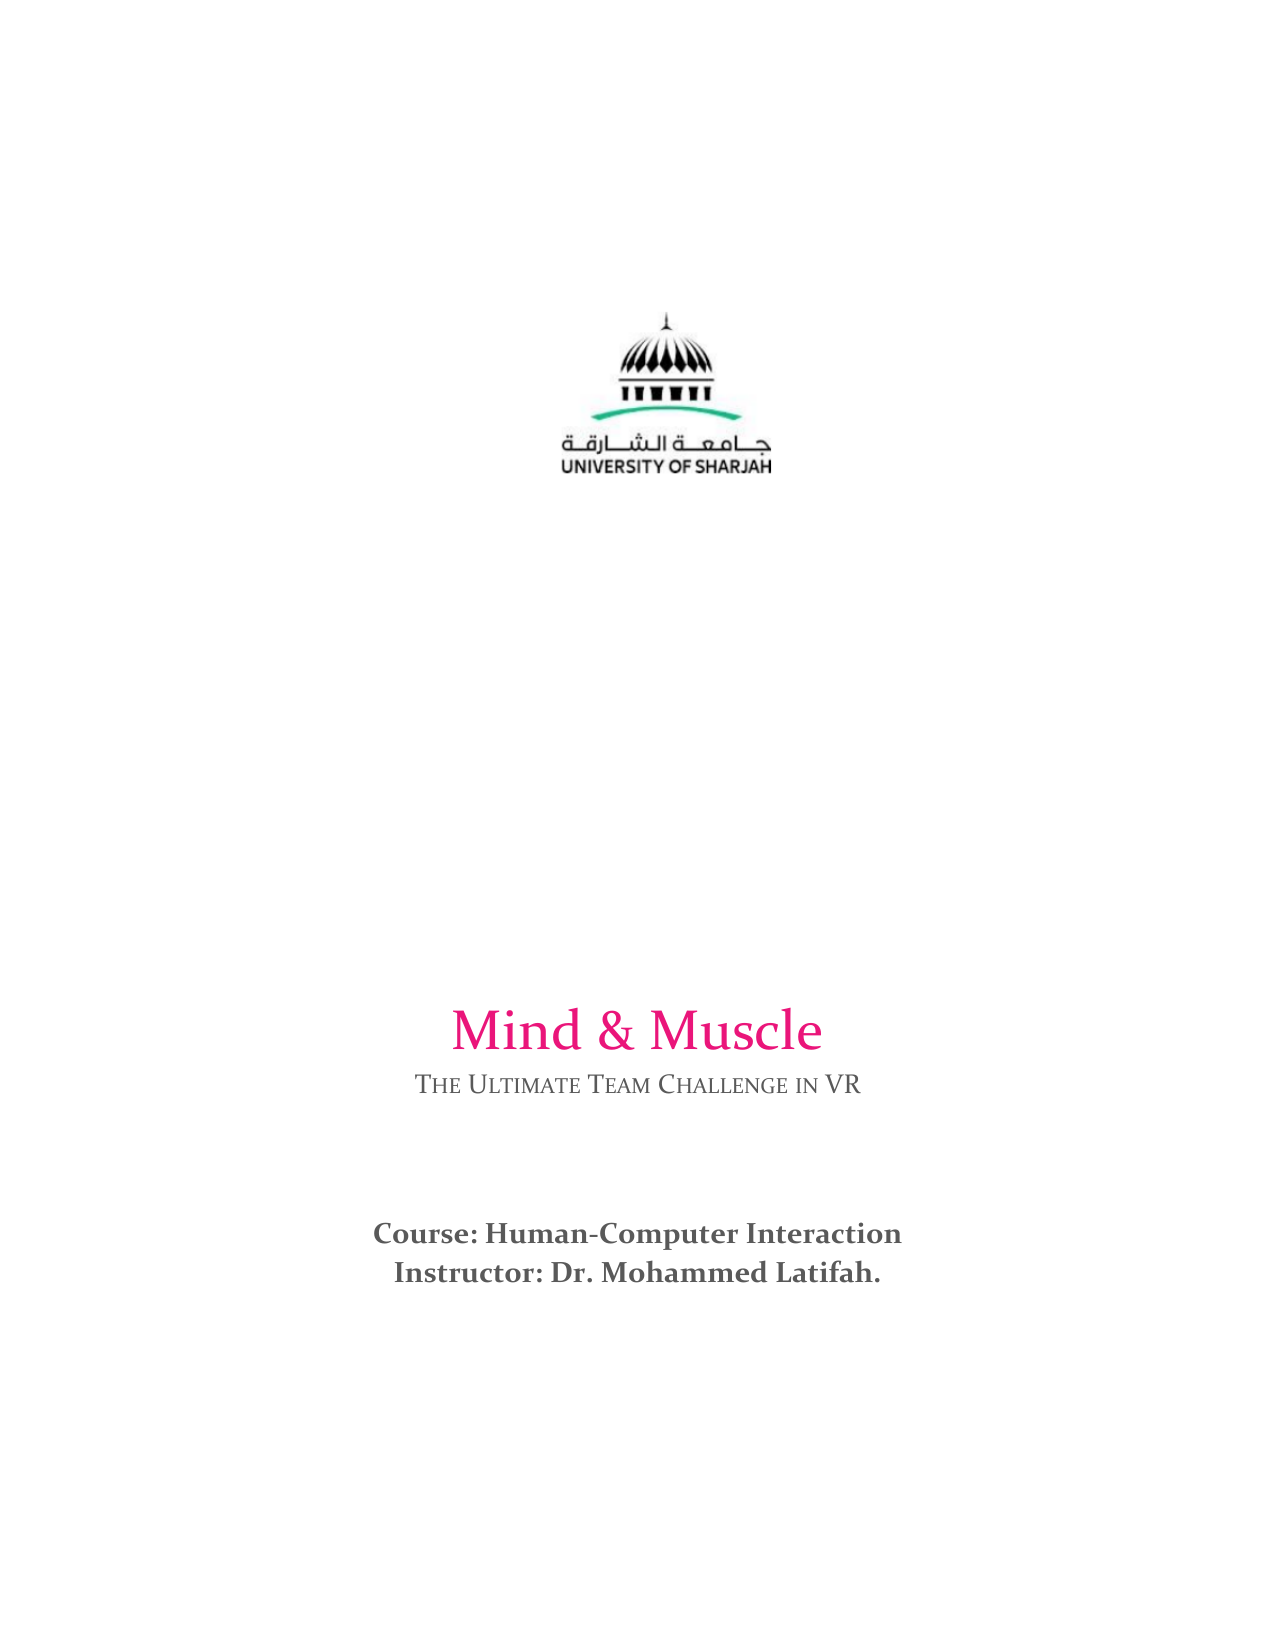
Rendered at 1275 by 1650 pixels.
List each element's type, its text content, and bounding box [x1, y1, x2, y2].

subtitle The Ultimate Team Challenge in VR [187, 1068, 1087, 1101]
text Instructor: Dr. Mohammed Latifah. [187, 1254, 1087, 1290]
text Course: Human-Computer Interaction [187, 1151, 1087, 1251]
picture [187, 236, 1148, 609]
title Mind & Muscle [187, 995, 1087, 1063]
